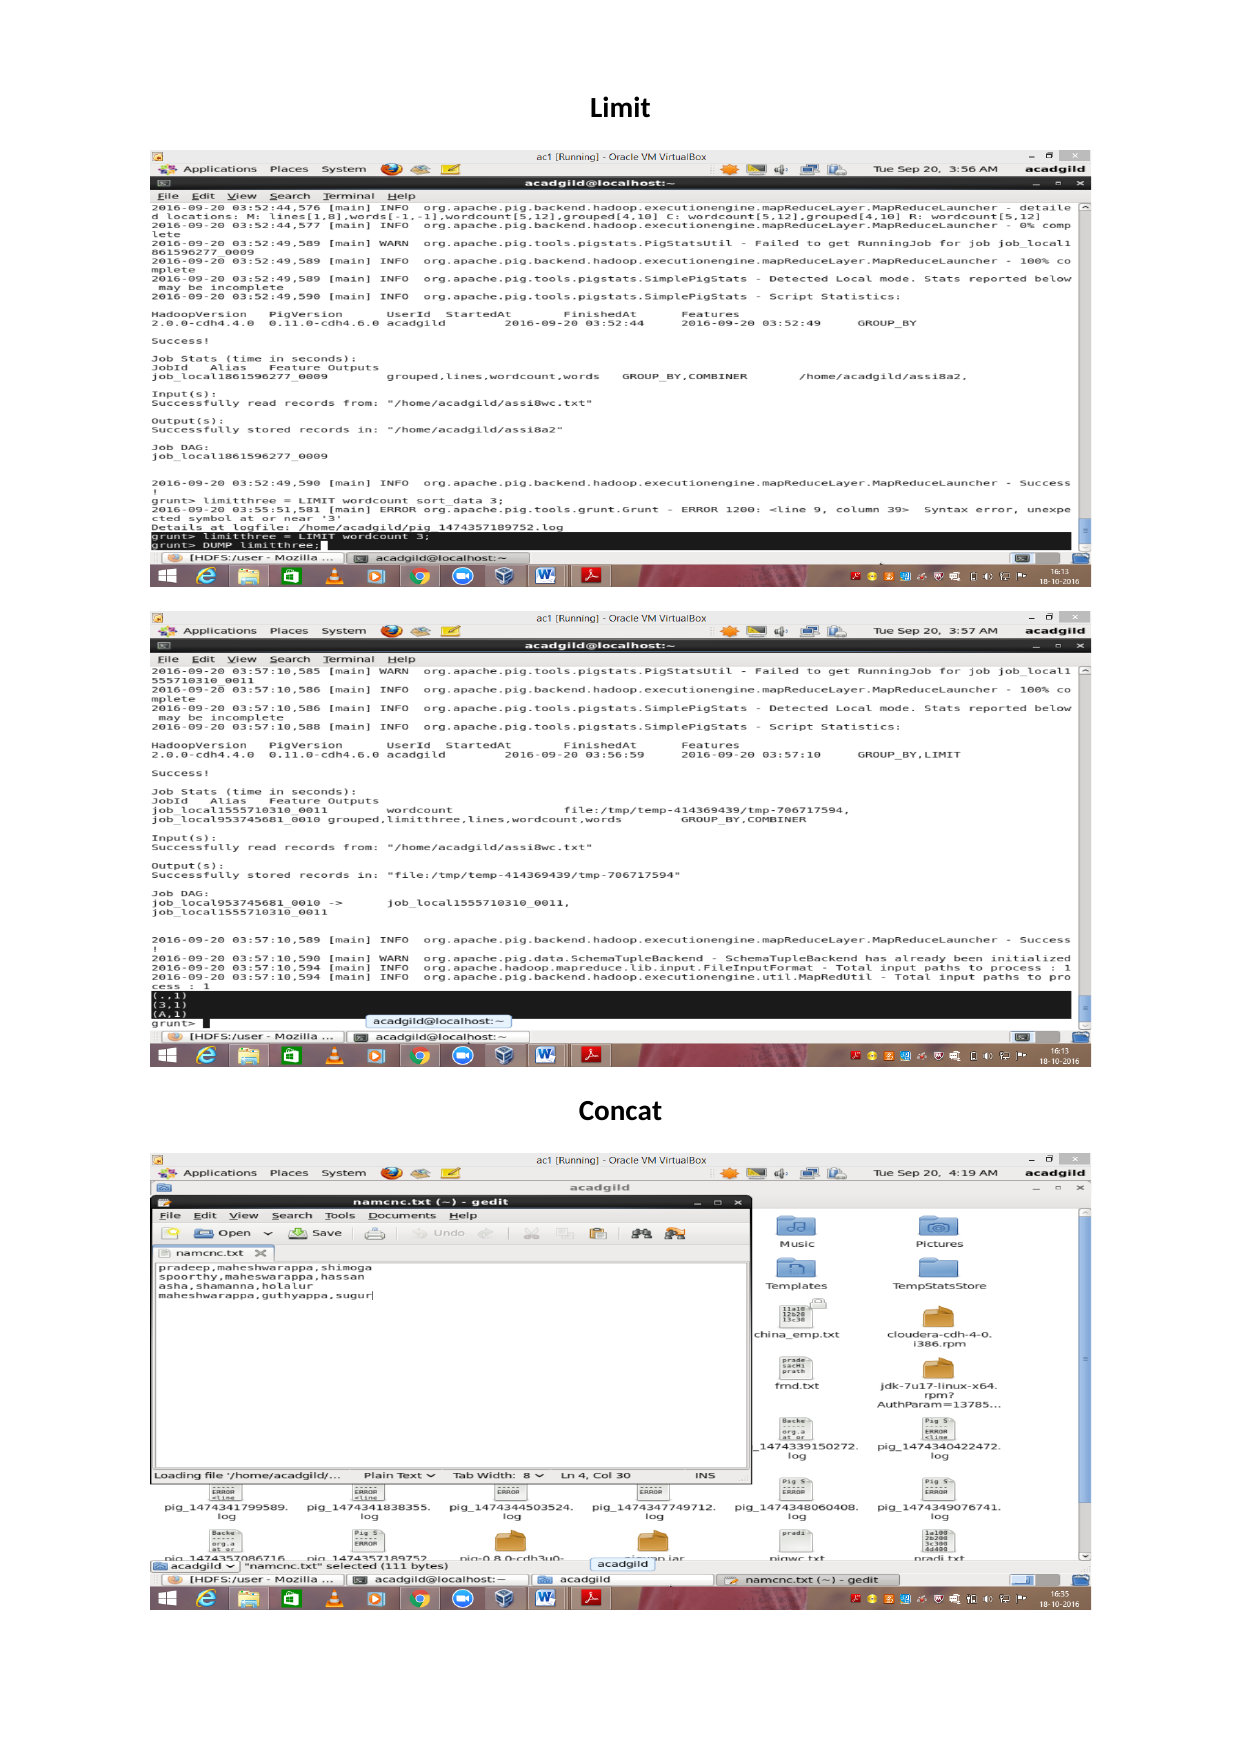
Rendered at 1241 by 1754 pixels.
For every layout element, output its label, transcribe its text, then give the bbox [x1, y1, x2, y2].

picture [150, 150, 1092, 587]
text Limit [150, 89, 1090, 124]
picture [150, 611, 1092, 1067]
text Concat [150, 1092, 1090, 1127]
picture [150, 1153, 1092, 1610]
